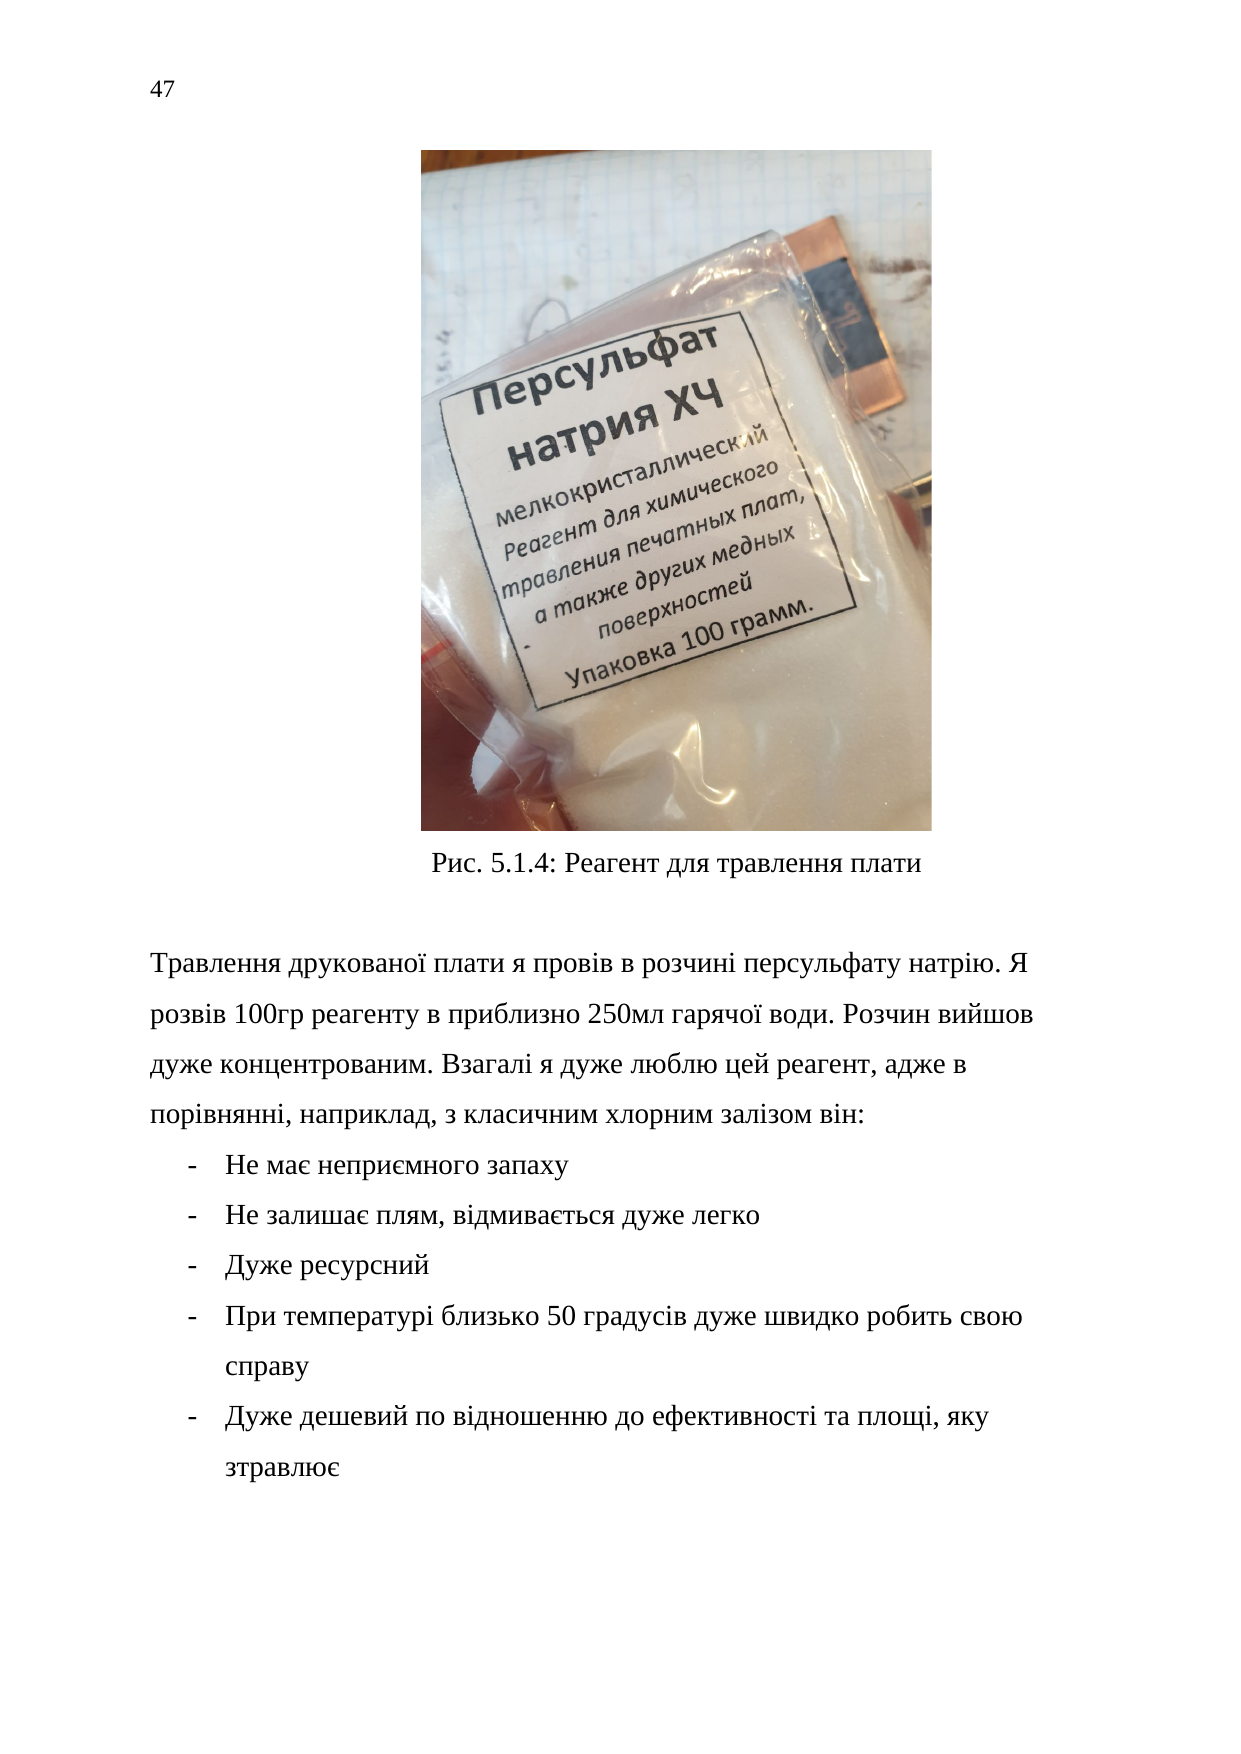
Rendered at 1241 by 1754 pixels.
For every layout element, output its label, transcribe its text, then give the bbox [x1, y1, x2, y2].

list При температурі близько 50 градусів дуже швидко робить свою справу [187, 1298, 1090, 1382]
list Дуже ресурсний [187, 1247, 1090, 1281]
list Не залишає плям, відмивається дуже легко [187, 1197, 1090, 1231]
text Рис. 5.1.4: Реагент для травлення плати [262, 845, 1090, 878]
list Не має неприємного запаху [187, 1147, 1090, 1180]
text Травлення друкованої плати я провів в розчині персульфату натрію. Я розвів 100гр реагенту в приблизно 250мл гарячої води. Розчин вийшов дуже концентрованим. Взагалі я дуже люблю цей реагент, адже в порівнянні, наприклад, з класичним хлорним залізом він: [150, 946, 1090, 1130]
picture [421, 150, 932, 831]
list Дуже дешевий по відношенню до ефективності та площі, яку зтравлює [187, 1398, 1090, 1482]
